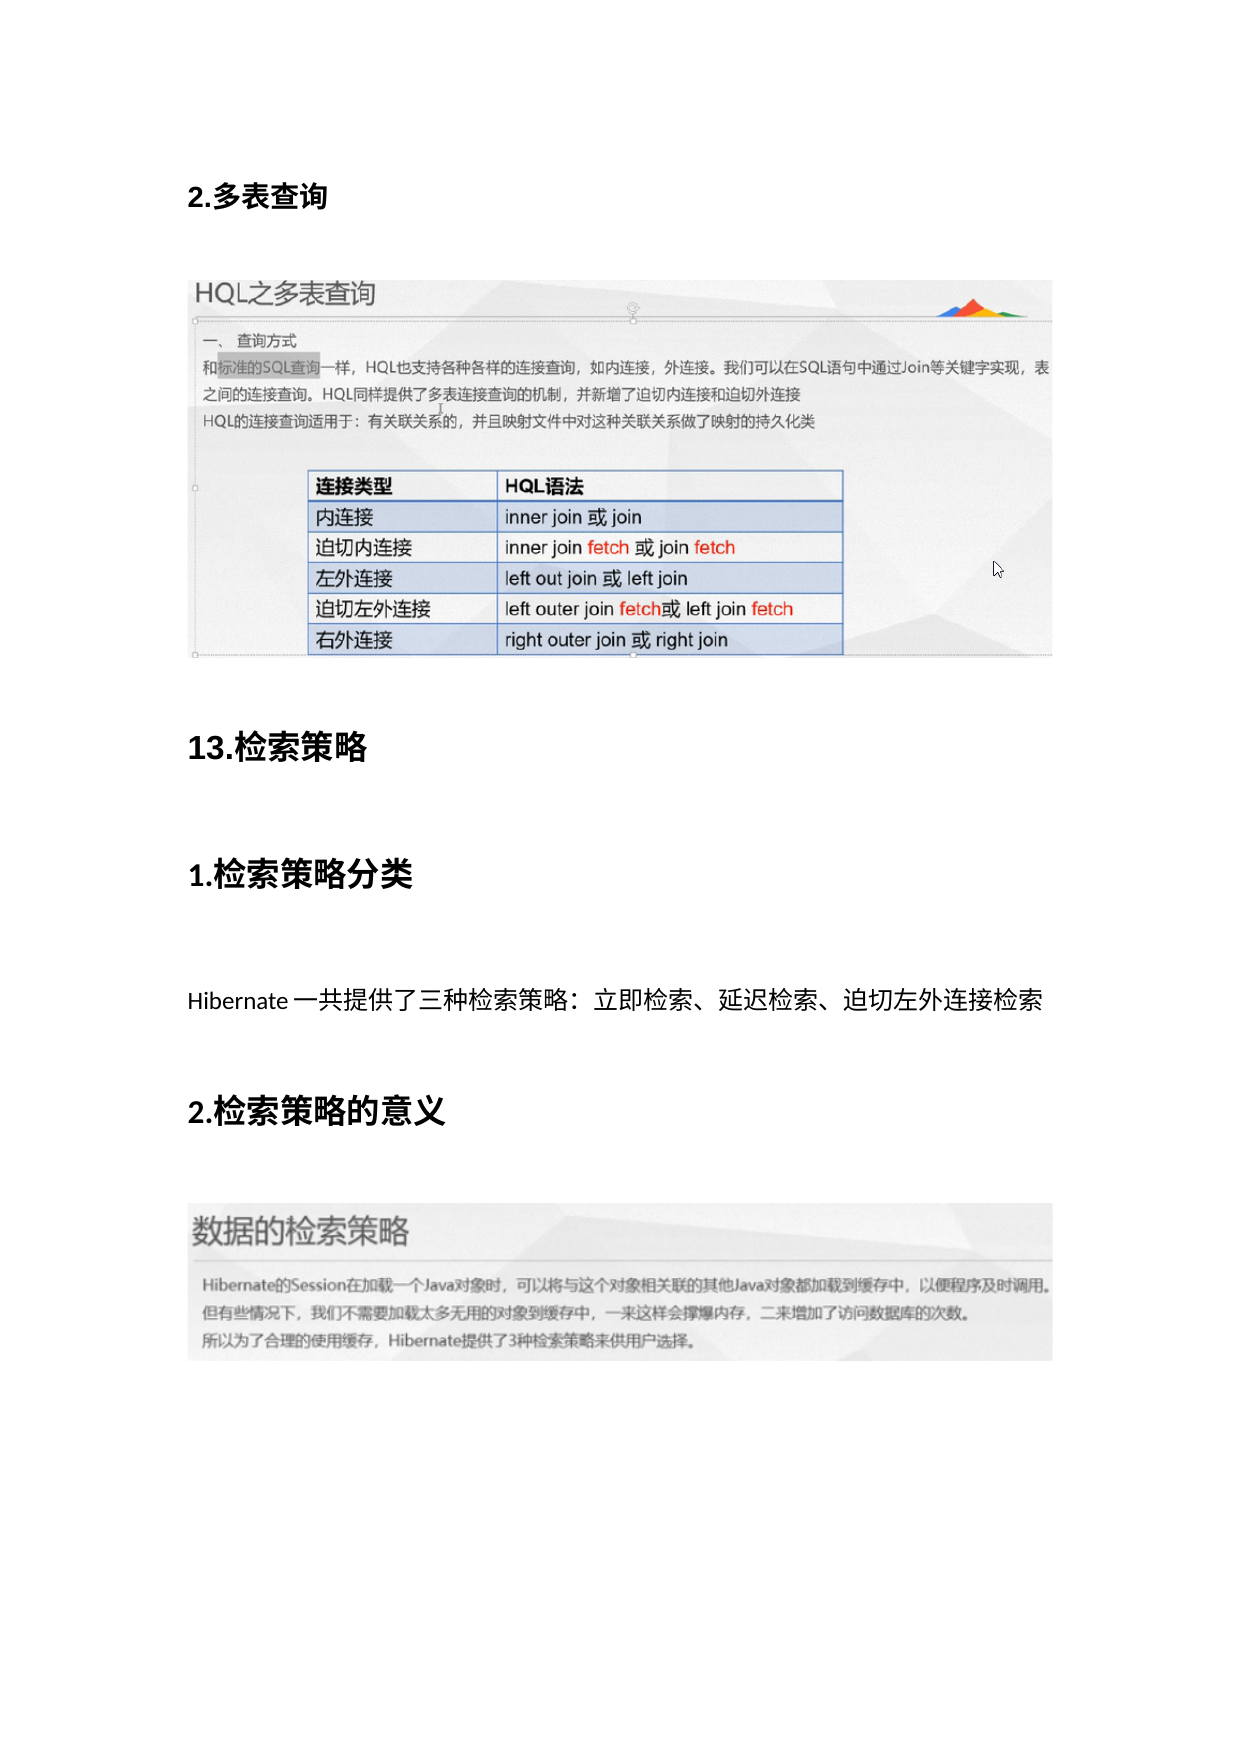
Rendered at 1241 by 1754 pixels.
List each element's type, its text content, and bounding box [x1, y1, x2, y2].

subtitle 1.检索策略分类 [187, 839, 1053, 904]
picture [187, 280, 1053, 658]
subtitle 13.检索策略 [187, 713, 1053, 778]
picture [187, 1203, 1053, 1361]
subtitle 2.检索策略的意义 [187, 1076, 1053, 1141]
list Hibernate一共提供了三种检索策略：立即检索、延迟检索、迫切左外连接检索 [187, 966, 1053, 1031]
subtitle 2.多表查询 [187, 162, 1053, 227]
